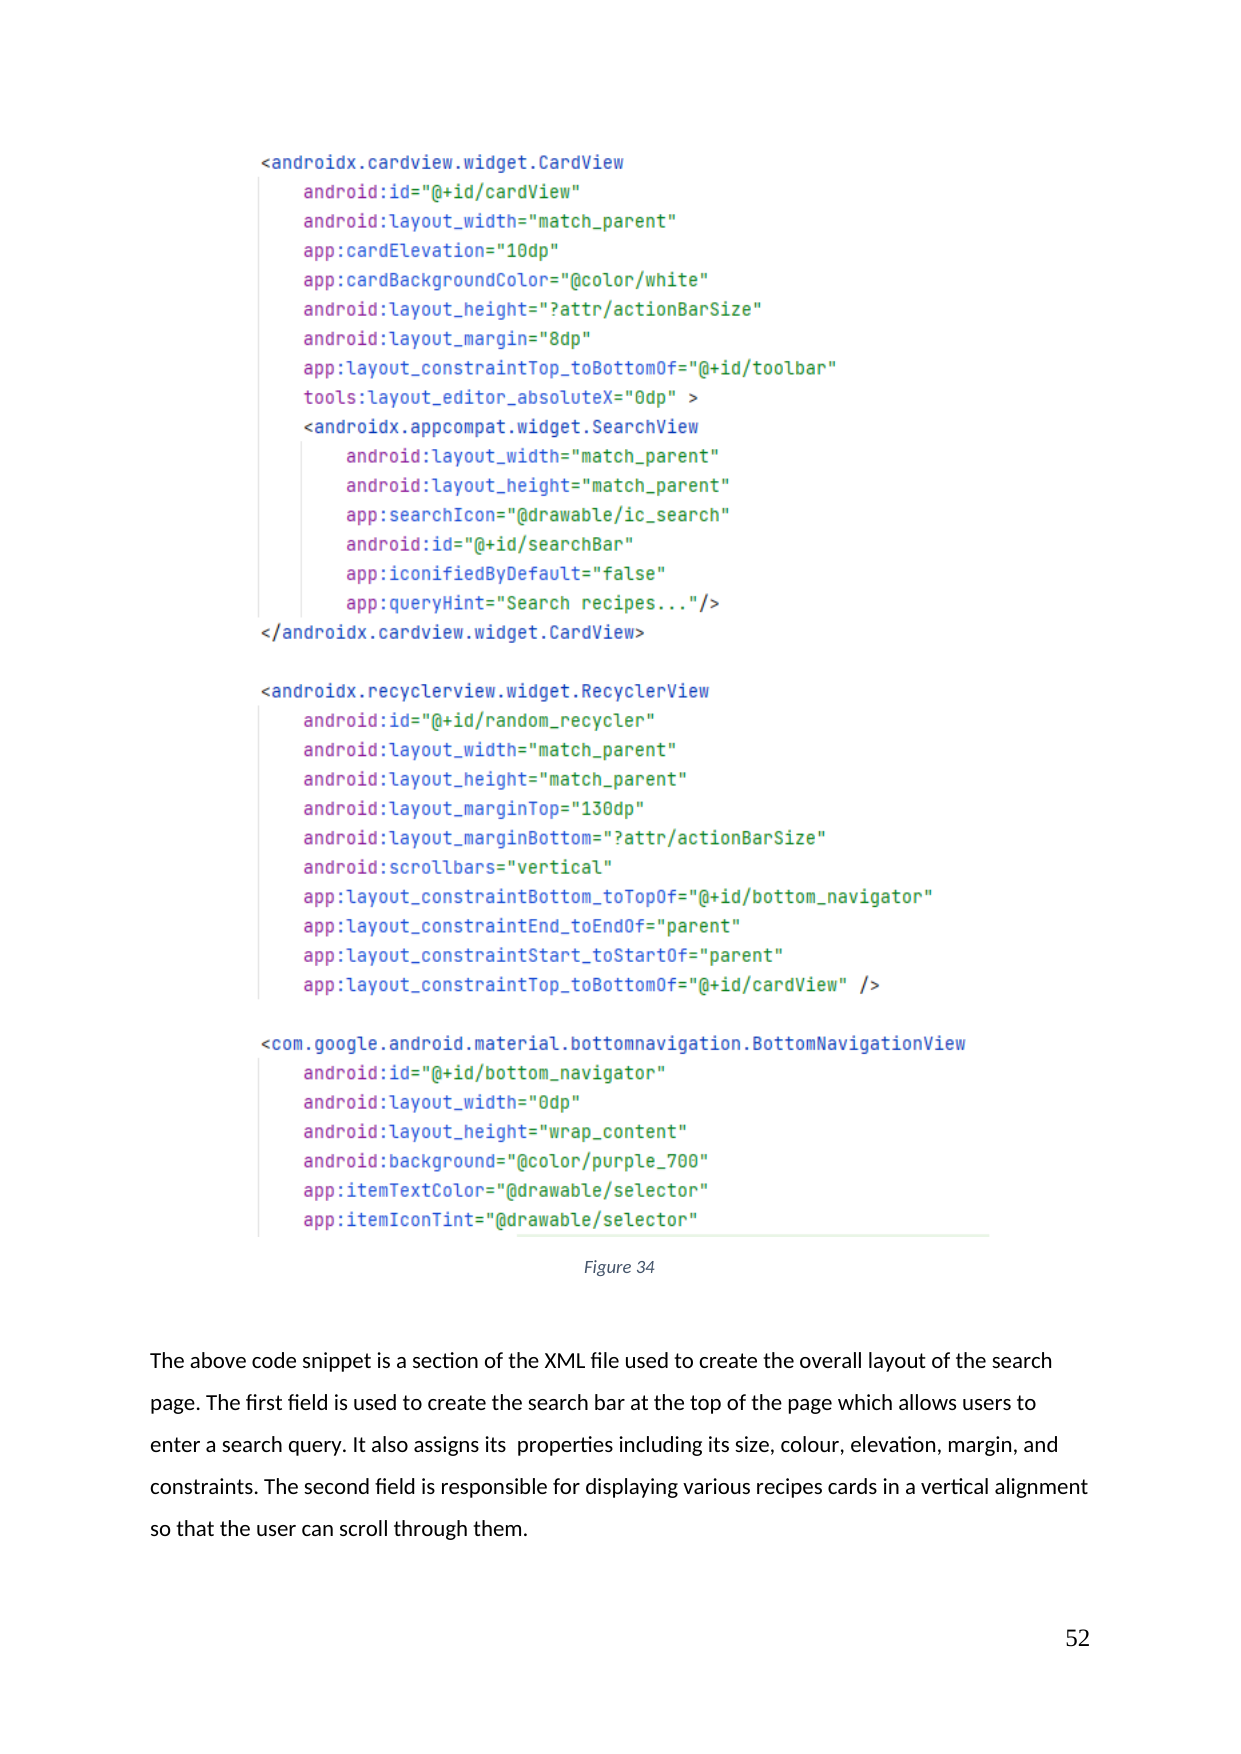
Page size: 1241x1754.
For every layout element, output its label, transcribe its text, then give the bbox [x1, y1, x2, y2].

text The above code snippet is a section of the XML file used to create the overall layout of the search page. The first field is used to create the search bar at the top of the page which allows users to enter a search query. It also assigns its properties including its size, colour, elevation, margin, and constraints. The second field is responsible for displaying various recipes cards in a vertical alignment so that the user can scroll through them. [150, 1346, 1090, 1542]
picture [250, 150, 990, 1237]
